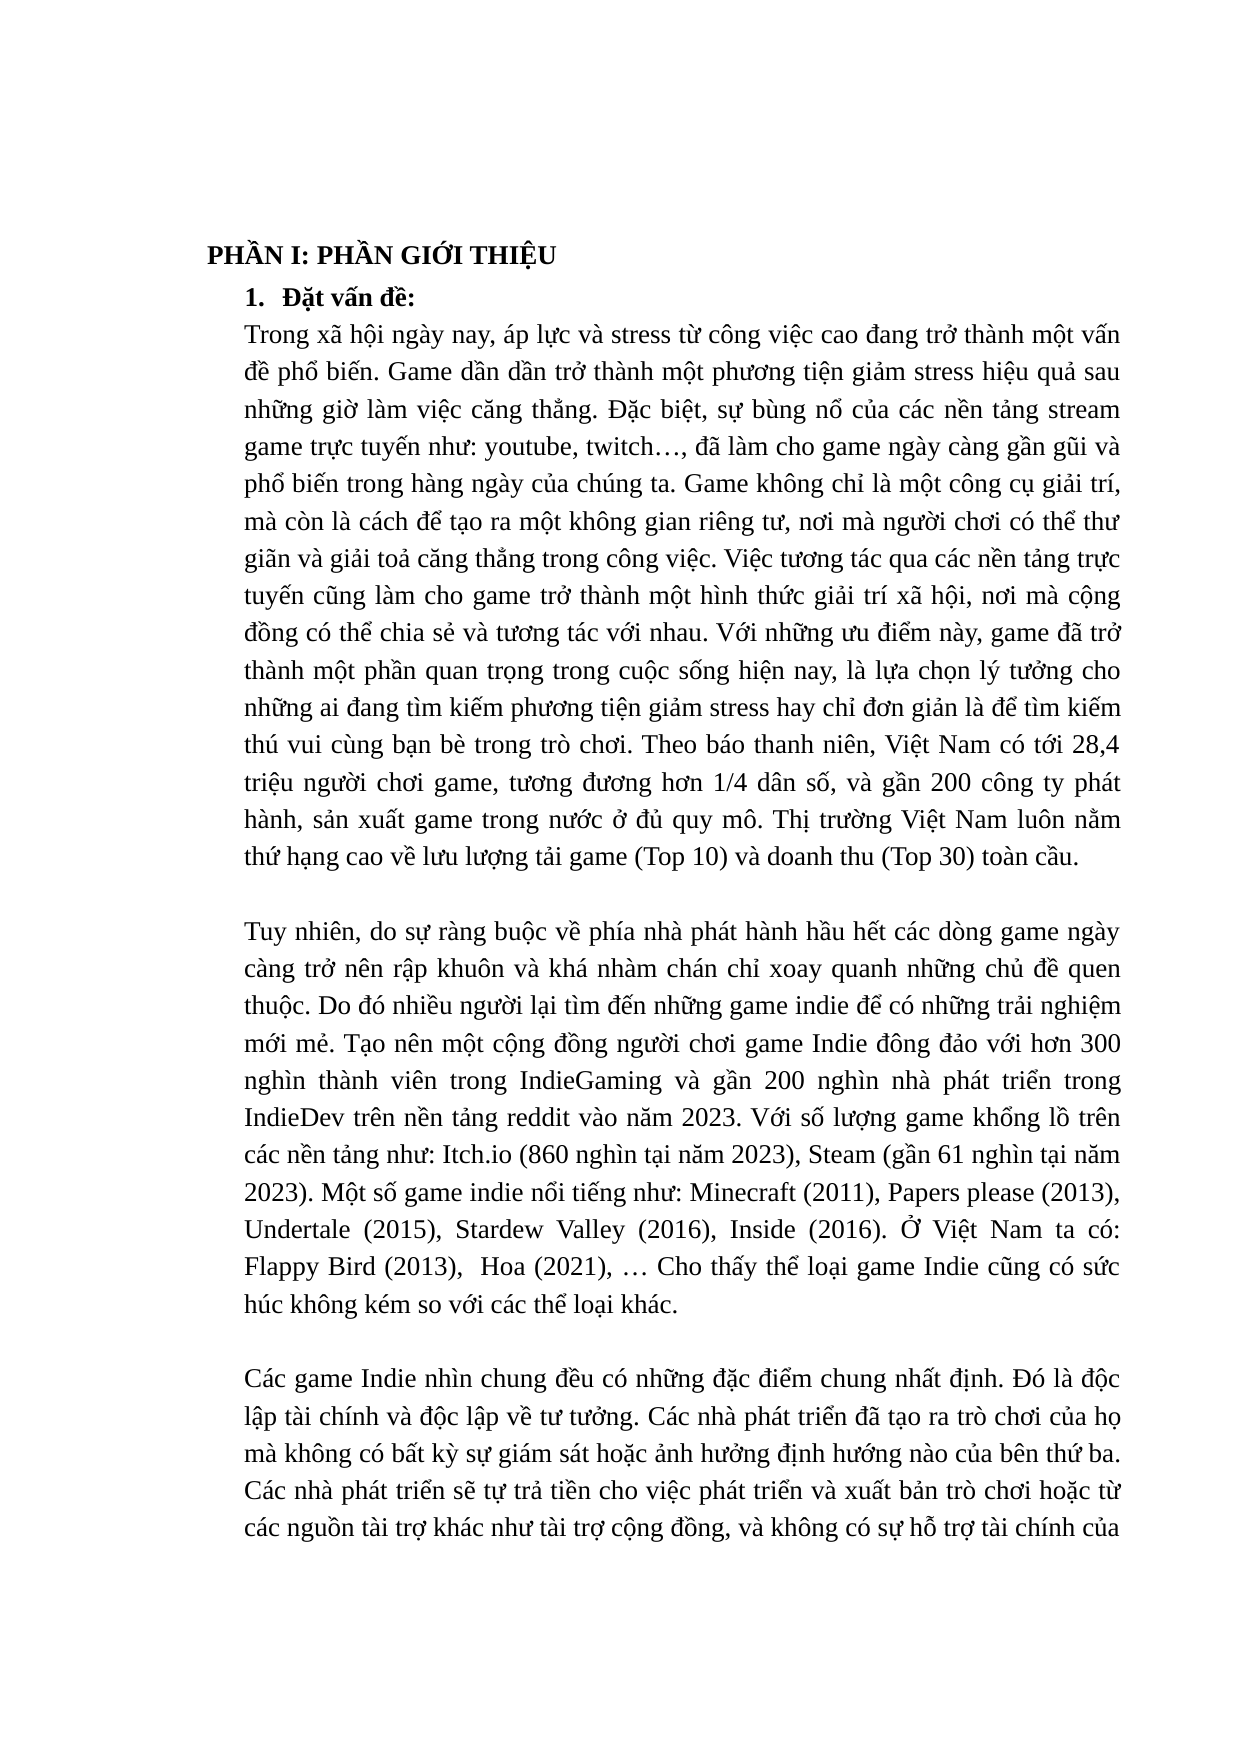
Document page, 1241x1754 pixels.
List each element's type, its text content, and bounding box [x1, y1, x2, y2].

list Trong xã hội ngày nay, áp lực và stress từ công việc cao đang trở thành một vấn đề phổ biến. Game dần dần trở thành một phương tiện giảm stress hiệu quả sau những giờ làm việc căng thẳng. Đặc biệt, sự bùng nổ của các nền tảng stream game trực tuyến như: youtube, twitch…, đã làm cho game ngày càng gần gũi và phổ biến trong hàng ngày của chúng ta. Game không chỉ là một công cụ giải trí, mà còn là cách để tạo ra một không gian riêng tư, nơi mà người chơi có thể thư giãn và giải toả căng thẳng trong công việc. Việc tương tác qua các nền tảng trực tuyến cũng làm cho game trở thành một hình thức giải trí xã hội, nơi mà cộng đồng có thể chia sẻ và tương tác với nhau. Với những ưu điểm này, game đã trở thành một phần quan trọng trong cuộc sống hiện nay, là lựa chọn lý tưởng cho những ai đang tìm kiếm phương tiện giảm stress hay chỉ đơn giản là để tìm kiếm thú vui cùng bạn bè trong trò chơi. Theo báo thanh niên, Việt Nam có tới 28,4 triệu người chơi game, tương đương hơn 1/4 dân số, và gần 200 công ty phát hành, sản xuất game trong nước ở đủ quy mô. Thị trường Việt Nam luôn nằm thứ hạng cao về lưu lượng tải game (Top 10) và doanh thu (Top 30) toàn cầu. [244, 318, 1122, 871]
subtitle Đặt vấn đề: [244, 281, 1122, 312]
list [244, 1362, 1122, 1543]
list Tuy nhiên, do sự ràng buộc về phía nhà phát hành hầu hết các dòng game ngày càng trở nên rập khuôn và khá nhàm chán chỉ xoay quanh những chủ đề quen thuộc. Do đó nhiều người lại tìm đến những game indie để có những trải nghiệm mới mẻ. Tạo nên một cộng đồng người chơi game Indie đông đảo với hơn 300 nghìn thành viên trong IndieGaming và gần 200 nghìn nhà phát triển trong IndieDev trên nền tảng reddit vào năm 2023. Với số lượng game khổng lồ trên các nền tảng như: Itch.io (860 nghìn tại năm 2023), Steam (gần 61 nghìn tại năm 2023). Một số game indie nổi tiếng như: Minecraft (2011), Papers please (2013), Undertale (2015), Stardew Valley (2016), Inside (2016). Ở Việt Nam ta có: Flappy Bird (2013), Hoa (2021), … Cho thấy thể loại game Indie cũng có sức húc không kém so với các thể loại khác. [244, 915, 1122, 1319]
subtitle PHẦN I: PHẦN GIỚI THIỆU [207, 239, 1122, 271]
